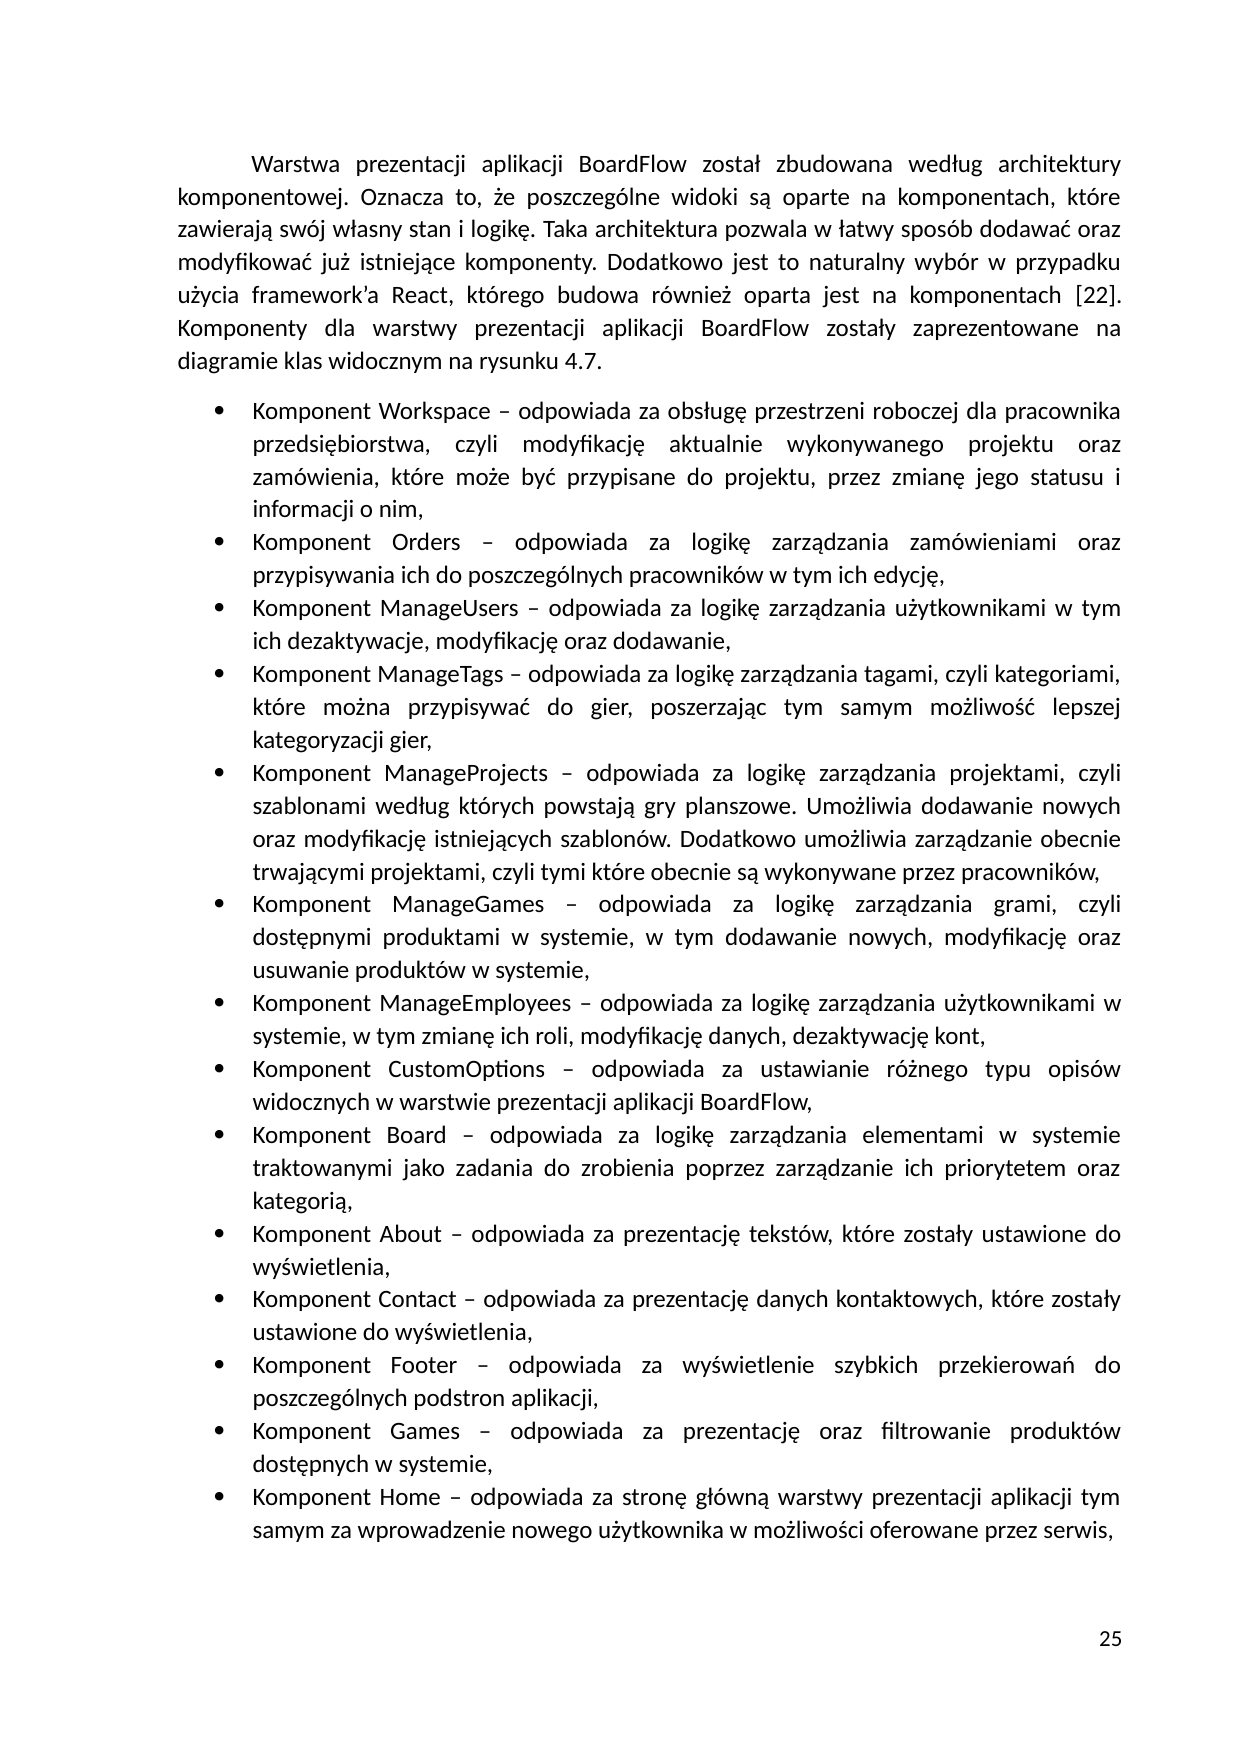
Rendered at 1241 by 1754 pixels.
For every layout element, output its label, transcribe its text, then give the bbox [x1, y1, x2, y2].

list Komponent Home – odpowiada za stronę główną warstwy prezentacji aplikacji tym samym za wprowadzenie nowego użytkownika w możliwości oferowane przez serwis, [215, 1481, 1122, 1544]
list Komponent ManageEmployees – odpowiada za logikę zarządzania użytkownikami w systemie, w tym zmianę ich roli, modyfikację danych, dezaktywację kont, [215, 987, 1122, 1051]
list Komponent Board – odpowiada za logikę zarządzania elementami w systemie traktowanymi jako zadania do zrobienia poprzez zarządzanie ich priorytetem oraz kategorią, [215, 1119, 1122, 1215]
list Komponent ManageGames – odpowiada za logikę zarządzania grami, czyli dostępnymi produktami w systemie, w tym dodawanie nowych, modyfikację oraz usuwanie produktów w systemie, [215, 888, 1122, 985]
list Komponent Footer – odpowiada za wyświetlenie szybkich przekierowań do poszczególnych podstron aplikacji, [215, 1349, 1122, 1413]
list Komponent Orders – odpowiada za logikę zarządzania zamówieniami oraz przypisywania ich do poszczególnych pracowników w tym ich edycję, [215, 526, 1122, 590]
text Warstwa prezentacji aplikacji BoardFlow został zbudowana według architektury komponentowej. Oznacza to, że poszczególne widoki są oparte na komponentach, które zawierają swój własny stan i logikę. Taka architektura pozwala w łatwy sposób dodawać oraz modyfikować już istniejące komponenty. Dodatkowo jest to naturalny wybór w przypadku użycia framework’a React, którego budowa również oparta jest na komponentach [22]. Komponenty dla warstwy prezentacji aplikacji BoardFlow zostały zaprezentowane na diagramie klas widocznym na rysunku 4.7. [177, 148, 1122, 376]
list Komponent Workspace – odpowiada za obsługę przestrzeni roboczej dla pracownika przedsiębiorstwa, czyli modyfikację aktualnie wykonywanego projektu oraz zamówienia, które może być przypisane do projektu, przez zmianę jego statusu i informacji o nim, [215, 395, 1122, 524]
list Komponent Contact – odpowiada za prezentację danych kontaktowych, które zostały ustawione do wyświetlenia, [215, 1283, 1122, 1347]
list Komponent ManageTags – odpowiada za logikę zarządzania tagami, czyli kategoriami, które można przypisywać do gier, poszerzając tym samym możliwość lepszej kategoryzacji gier, [215, 658, 1122, 754]
list Komponent ManageProjects – odpowiada za logikę zarządzania projektami, czyli szablonami według których powstają gry planszowe. Umożliwia dodawanie nowych oraz modyfikację istniejących szablonów. Dodatkowo umożliwia zarządzanie obecnie trwającymi projektami, czyli tymi które obecnie są wykonywane przez pracowników, [215, 757, 1122, 886]
list Komponent Games – odpowiada za prezentację oraz filtrowanie produktów dostępnych w systemie, [215, 1415, 1122, 1479]
list Komponent ManageUsers – odpowiada za logikę zarządzania użytkownikami w tym ich dezaktywacje, modyfikację oraz dodawanie, [215, 592, 1122, 656]
list Komponent CustomOptions – odpowiada za ustawianie różnego typu opisów widocznych w warstwie prezentacji aplikacji BoardFlow, [215, 1053, 1122, 1117]
list Komponent About – odpowiada za prezentację tekstów, które zostały ustawione do wyświetlenia, [215, 1218, 1122, 1281]
